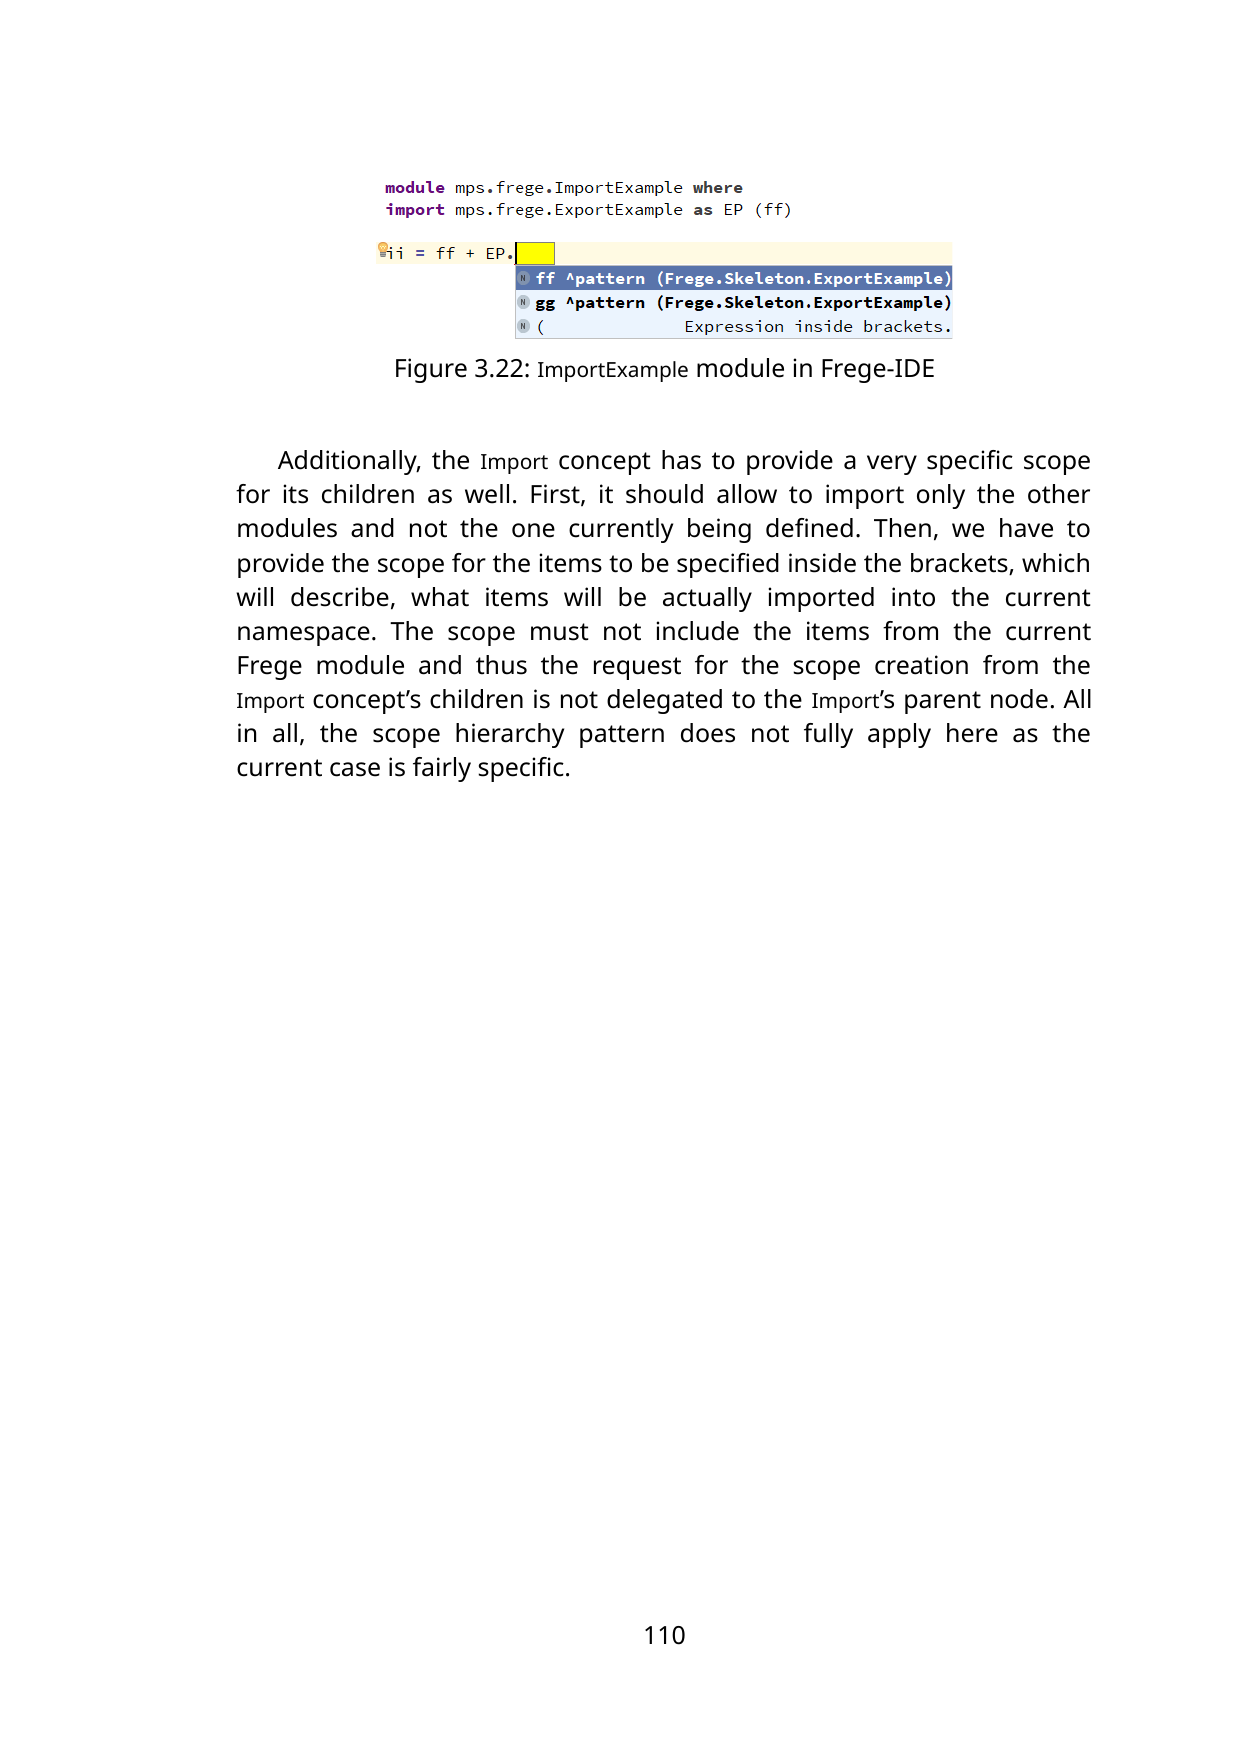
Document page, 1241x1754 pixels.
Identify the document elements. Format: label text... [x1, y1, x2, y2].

text Figure 3.22: ImportExample module in Frege-IDE [236, 351, 1092, 385]
picture [376, 181, 953, 339]
text Additionally, the Import concept has to provide a very specific scope for its children as well. First, it should allow to import only the other modules and not the one currently being defined. Then, we have to provide the scope for the items to be specified inside the brackets, which will describe, what items will be actually imported into the current namespace. The scope must not include the items from the current Frege module and thus the request for the scope creation from the Import concept’s children is not delegated to the Import’s parent node. All in all, the scope hierarchy pattern does not fully apply here as the current case is fairly specific. [236, 443, 1092, 784]
